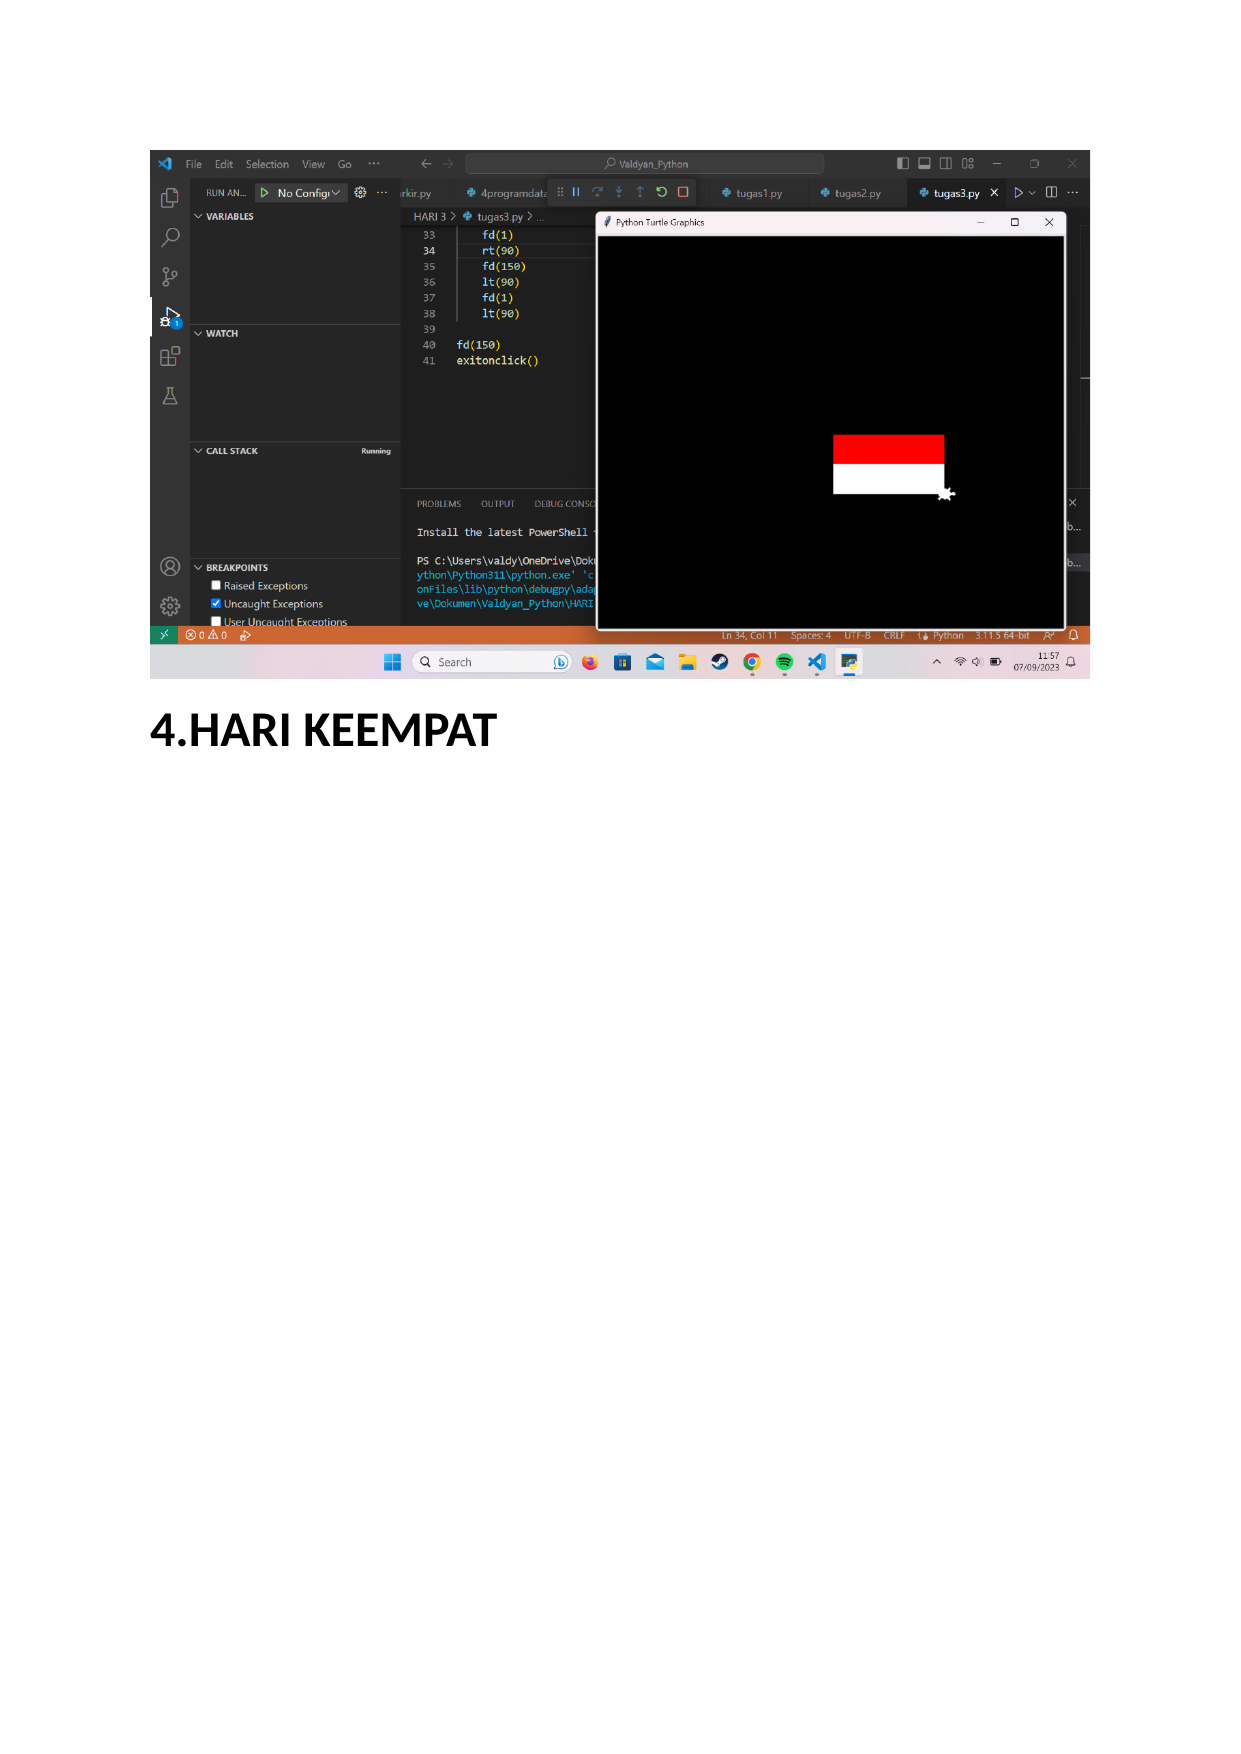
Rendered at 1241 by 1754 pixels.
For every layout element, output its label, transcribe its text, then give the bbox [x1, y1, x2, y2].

text 4.HARI KEEMPAT [150, 698, 1090, 759]
picture [150, 150, 1091, 679]
